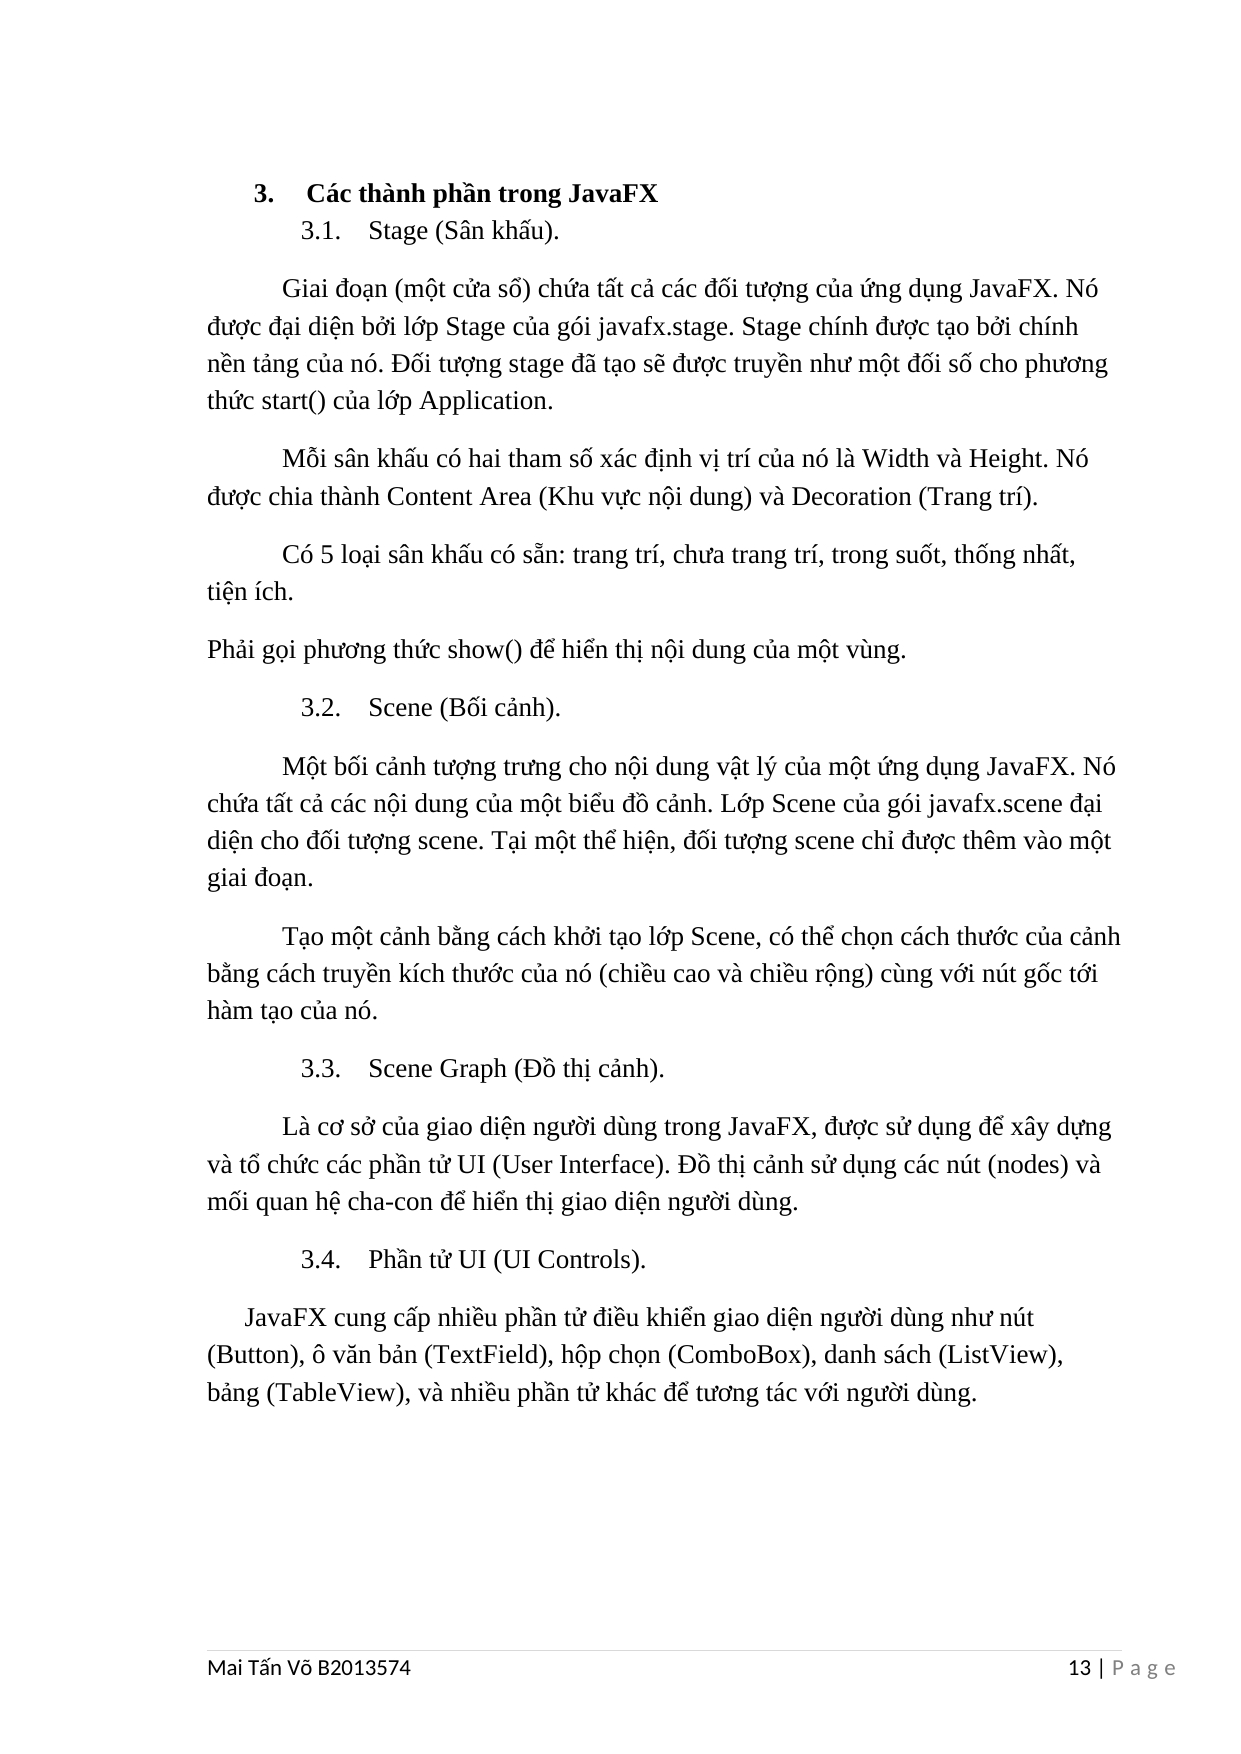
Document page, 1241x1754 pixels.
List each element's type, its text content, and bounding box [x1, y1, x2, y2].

text Có 5 loại sân khấu có sẵn: trang trí, chưa trang trí, trong suốt, thống nhất, tiện ích. [207, 538, 1122, 606]
list Các thành phần trong JavaFX [254, 177, 1122, 208]
list Scene Graph (Đồ thị cảnh). [301, 1052, 1122, 1083]
text JavaFX cung cấp nhiều phần tử điều khiển giao diện người dùng như nút (Button), ô văn bản (TextField), hộp chọn (ComboBox), danh sách (ListView), bảng (TableView), và nhiều phần tử khác để tương tác với người dùng. [207, 1301, 1122, 1407]
text Là cơ sở của giao diện người dùng trong JavaFX, được sử dụng để xây dựng và tổ chức các phần tử UI (User Interface). Đồ thị cảnh sử dụng các nút (nodes) và mối quan hệ cha-con để hiển thị giao diện người dùng. [207, 1111, 1122, 1216]
text Mỗi sân khấu có hai tham số xác định vị trí của nó là Width và Height. Nó được chia thành Content Area (Khu vực nội dung) và Decoration (Trang trí). [207, 443, 1122, 511]
list Phần tử UI (UI Controls). [301, 1243, 1122, 1274]
text Một bối cảnh tượng trưng cho nội dung vật lý của một ứng dụng JavaFX. Nó chứa tất cả các nội dung của một biểu đồ cảnh. Lớp Scene của gói javafx.scene đại diện cho đối tượng scene. Tại một thể hiện, đối tượng scene chỉ được thêm vào một giai đoạn. [207, 750, 1122, 893]
text Phải gọi phương thức show() để hiển thị nội dung của một vùng. [207, 633, 1122, 664]
text Tạo một cảnh bằng cách khởi tạo lớp Scene, có thể chọn cách thước của cảnh bằng cách truyền kích thước của nó (chiều cao và chiều rộng) cùng với nút gốc tới hàm tạo của nó. [207, 920, 1122, 1025]
list Stage (Sân khấu). [301, 214, 1122, 246]
list Scene (Bối cảnh). [301, 692, 1122, 723]
text Giai đoạn (một cửa sổ) chứa tất cả các đối tượng của ứng dụng JavaFX. Nó được đại diện bởi lớp Stage của gói javafx.stage. Stage chính được tạo bởi chính nền tảng của nó. Đối tượng stage đã tạo sẽ được truyền như một đối số cho phương thức start() của lớp Application. [207, 273, 1122, 416]
